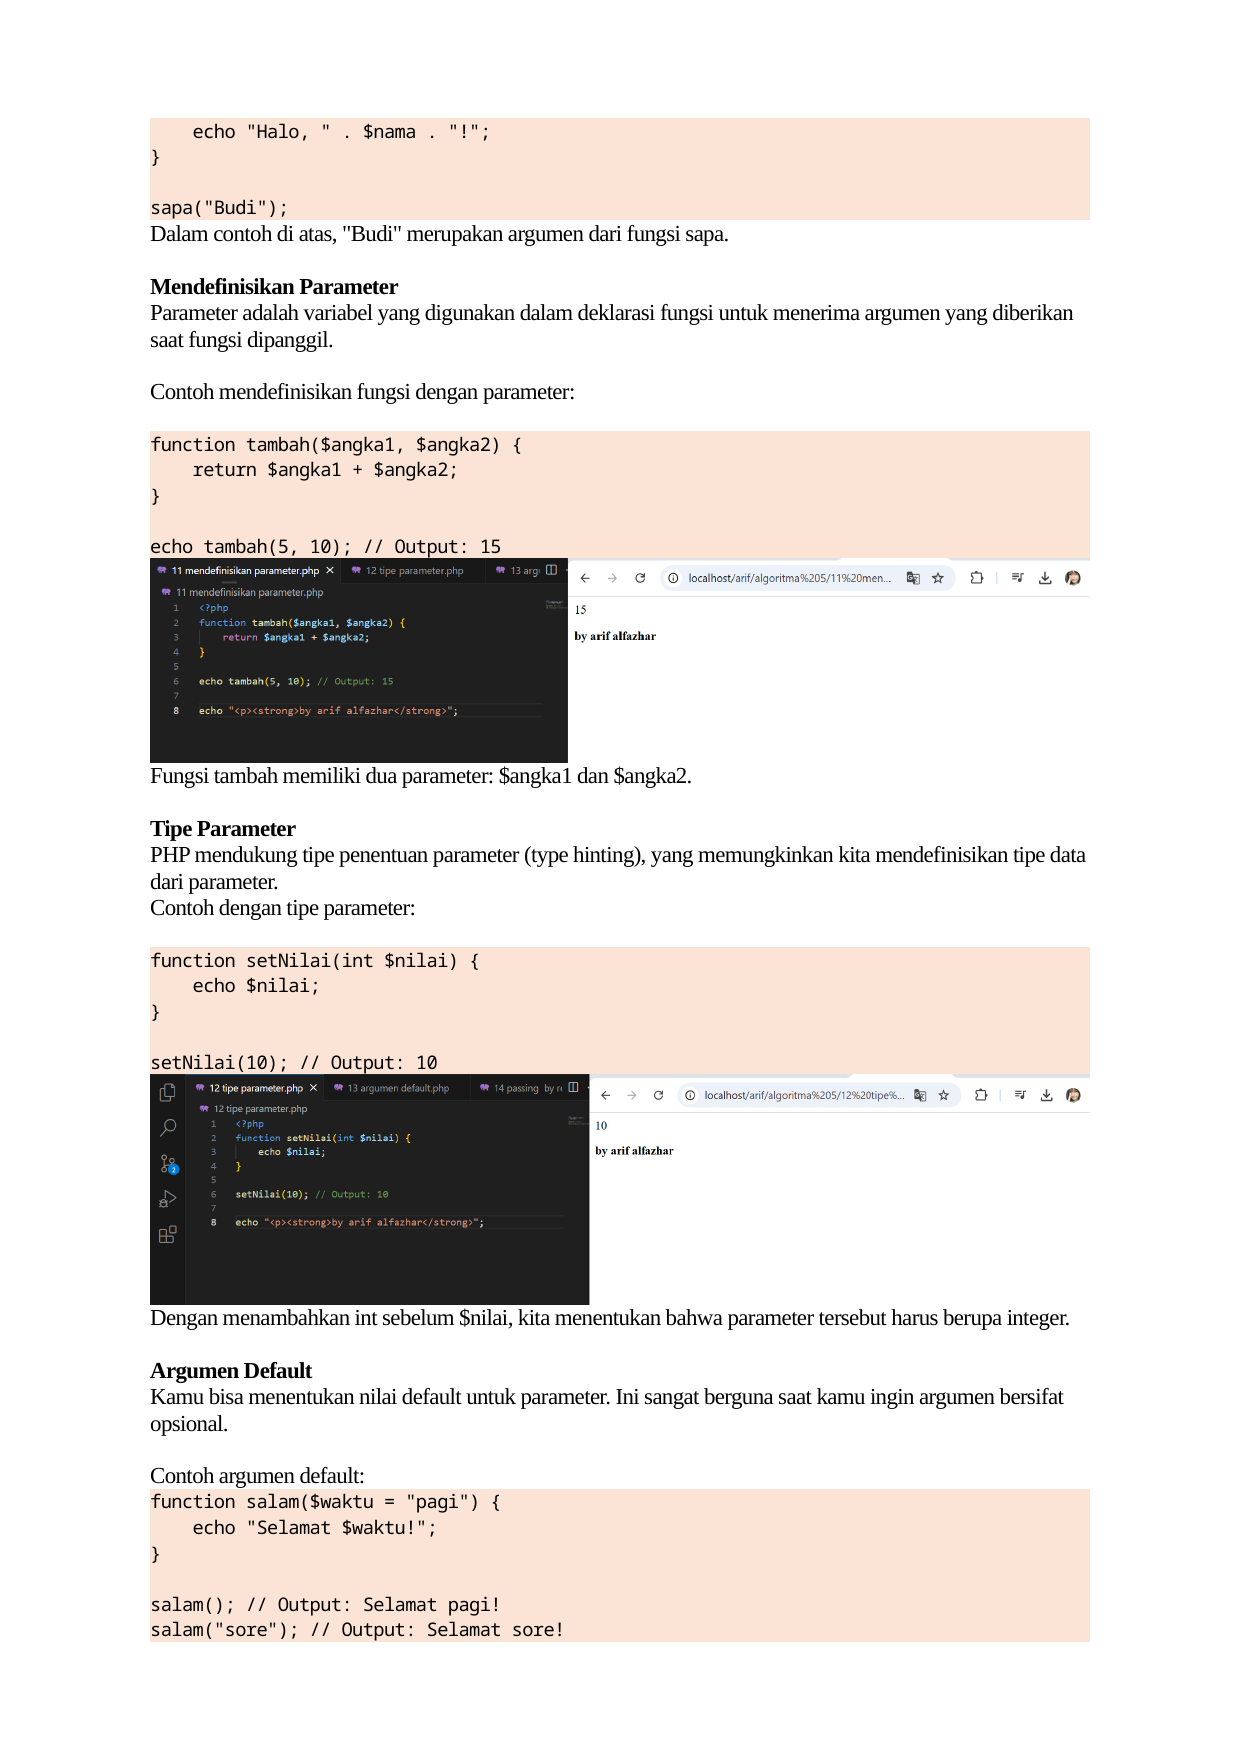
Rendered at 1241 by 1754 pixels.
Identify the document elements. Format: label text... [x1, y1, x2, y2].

text Tipe Parameter [150, 815, 1090, 842]
text return $angka1 + $angka2; [150, 457, 1090, 482]
text setNilai(10); // Output: 10 [150, 1049, 1090, 1074]
text echo "Halo, " . $nama . "!"; [150, 118, 1090, 144]
text PHP mendukung tipe penentuan parameter (type hinting), yang memungkinkan kita mendefinisikan tipe data dari parameter. [150, 842, 1090, 894]
text Argumen Default [150, 1357, 1090, 1383]
text function tambah($angka1, $angka2) { [150, 431, 1090, 457]
text Contoh dengan tipe parameter: [150, 894, 1090, 921]
text function salam($waktu = "pagi") { [150, 1489, 1090, 1514]
text Dalam contoh di atas, "Budi" merupakan argumen dari fungsi sapa. [150, 220, 1090, 247]
text Fungsi tambah memiliki dua parameter: $angka1 dan $angka2. [150, 763, 1090, 789]
text } [150, 144, 1090, 169]
text salam(); // Output: Selamat pagi! [150, 1591, 1090, 1616]
text Dengan menambahkan int sebelum $nilai, kita menentukan bahwa parameter tersebut harus berupa integer. [150, 1305, 1090, 1331]
text Contoh mendefinisikan fungsi dengan parameter: [150, 378, 1090, 405]
text Mendefinisikan Parameter [150, 273, 1090, 299]
text echo tambah(5, 10); // Output: 15 [150, 533, 1090, 558]
text Parameter adalah variabel yang digunakan dalam deklarasi fungsi untuk menerima argumen yang diberikan saat fungsi dipanggil. [150, 299, 1090, 352]
picture [150, 1074, 1091, 1305]
text Contoh argumen default: [150, 1462, 1090, 1489]
text } [150, 1540, 1090, 1565]
text sapa("Budi"); [150, 195, 1090, 220]
text echo "Selamat $waktu!"; [150, 1514, 1090, 1540]
text echo $nilai; [150, 972, 1090, 998]
text } [150, 998, 1090, 1023]
text Kamu bisa menentukan nilai default untuk parameter. Ini sangat berguna saat kamu ingin argumen bersifat opsional. [150, 1383, 1090, 1436]
picture [150, 558, 1091, 763]
text salam("sore"); // Output: Selamat sore! [150, 1616, 1090, 1642]
text function setNilai(int $nilai) { [150, 947, 1090, 972]
text } [150, 482, 1090, 508]
